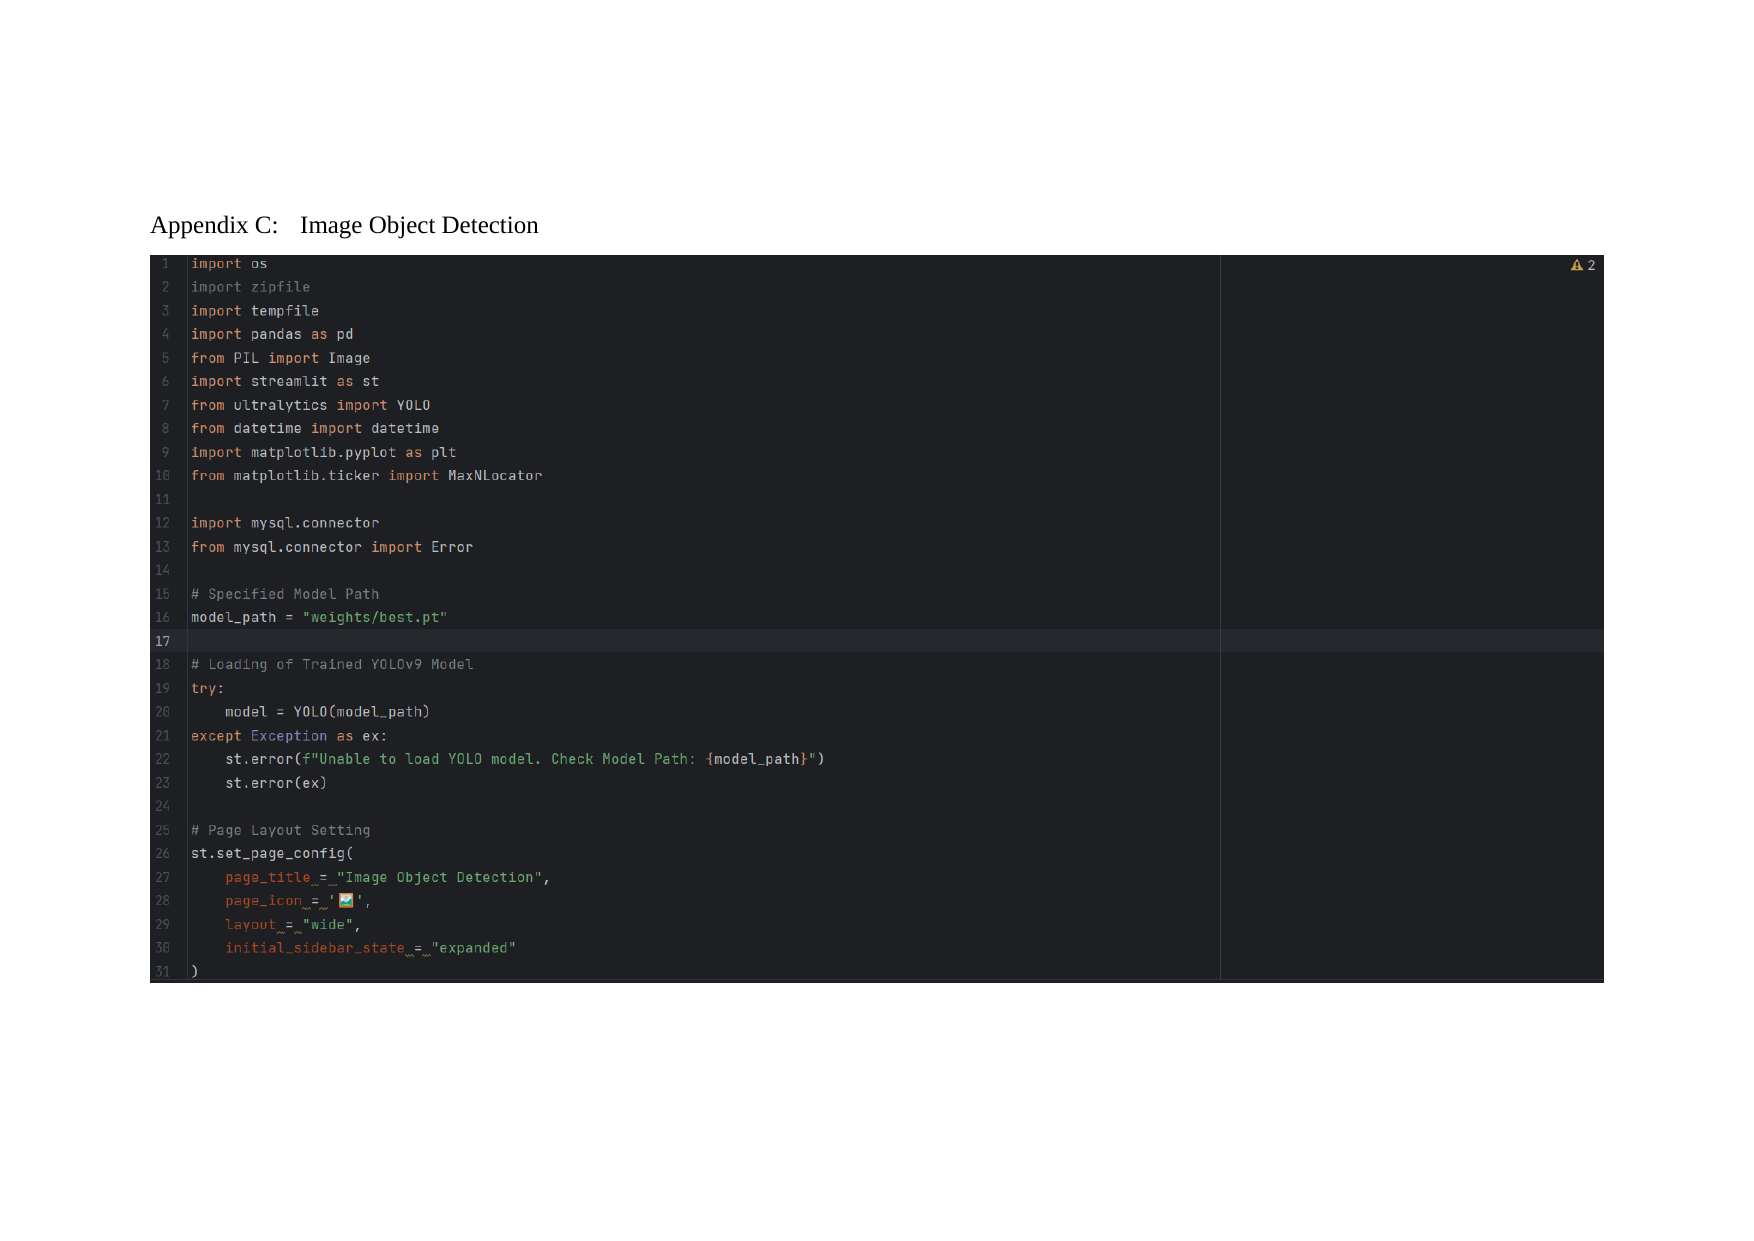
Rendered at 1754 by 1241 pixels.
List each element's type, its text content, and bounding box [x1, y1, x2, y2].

picture [150, 255, 1604, 983]
text Appendix C: Image Object Detection [150, 210, 1604, 255]
